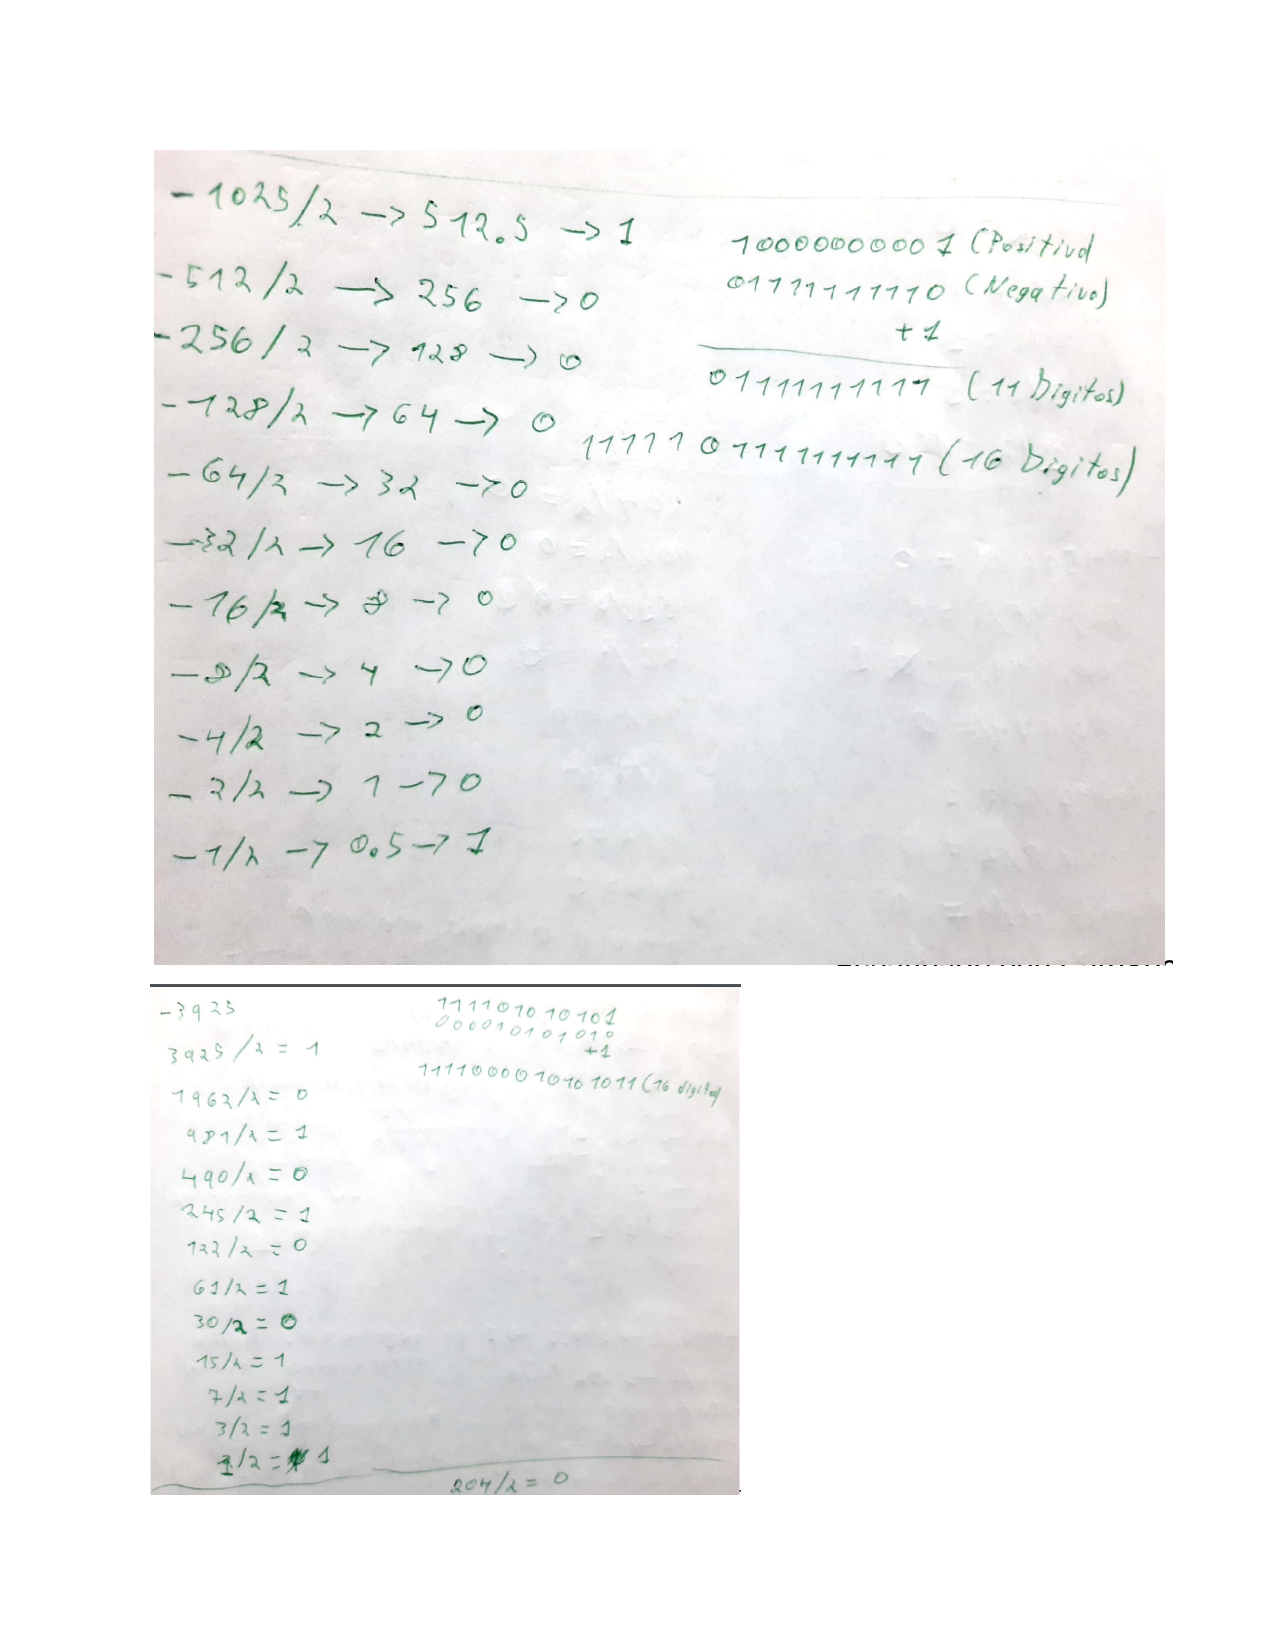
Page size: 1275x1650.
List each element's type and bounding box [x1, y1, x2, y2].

picture [150, 150, 1173, 966]
picture [150, 984, 741, 1495]
